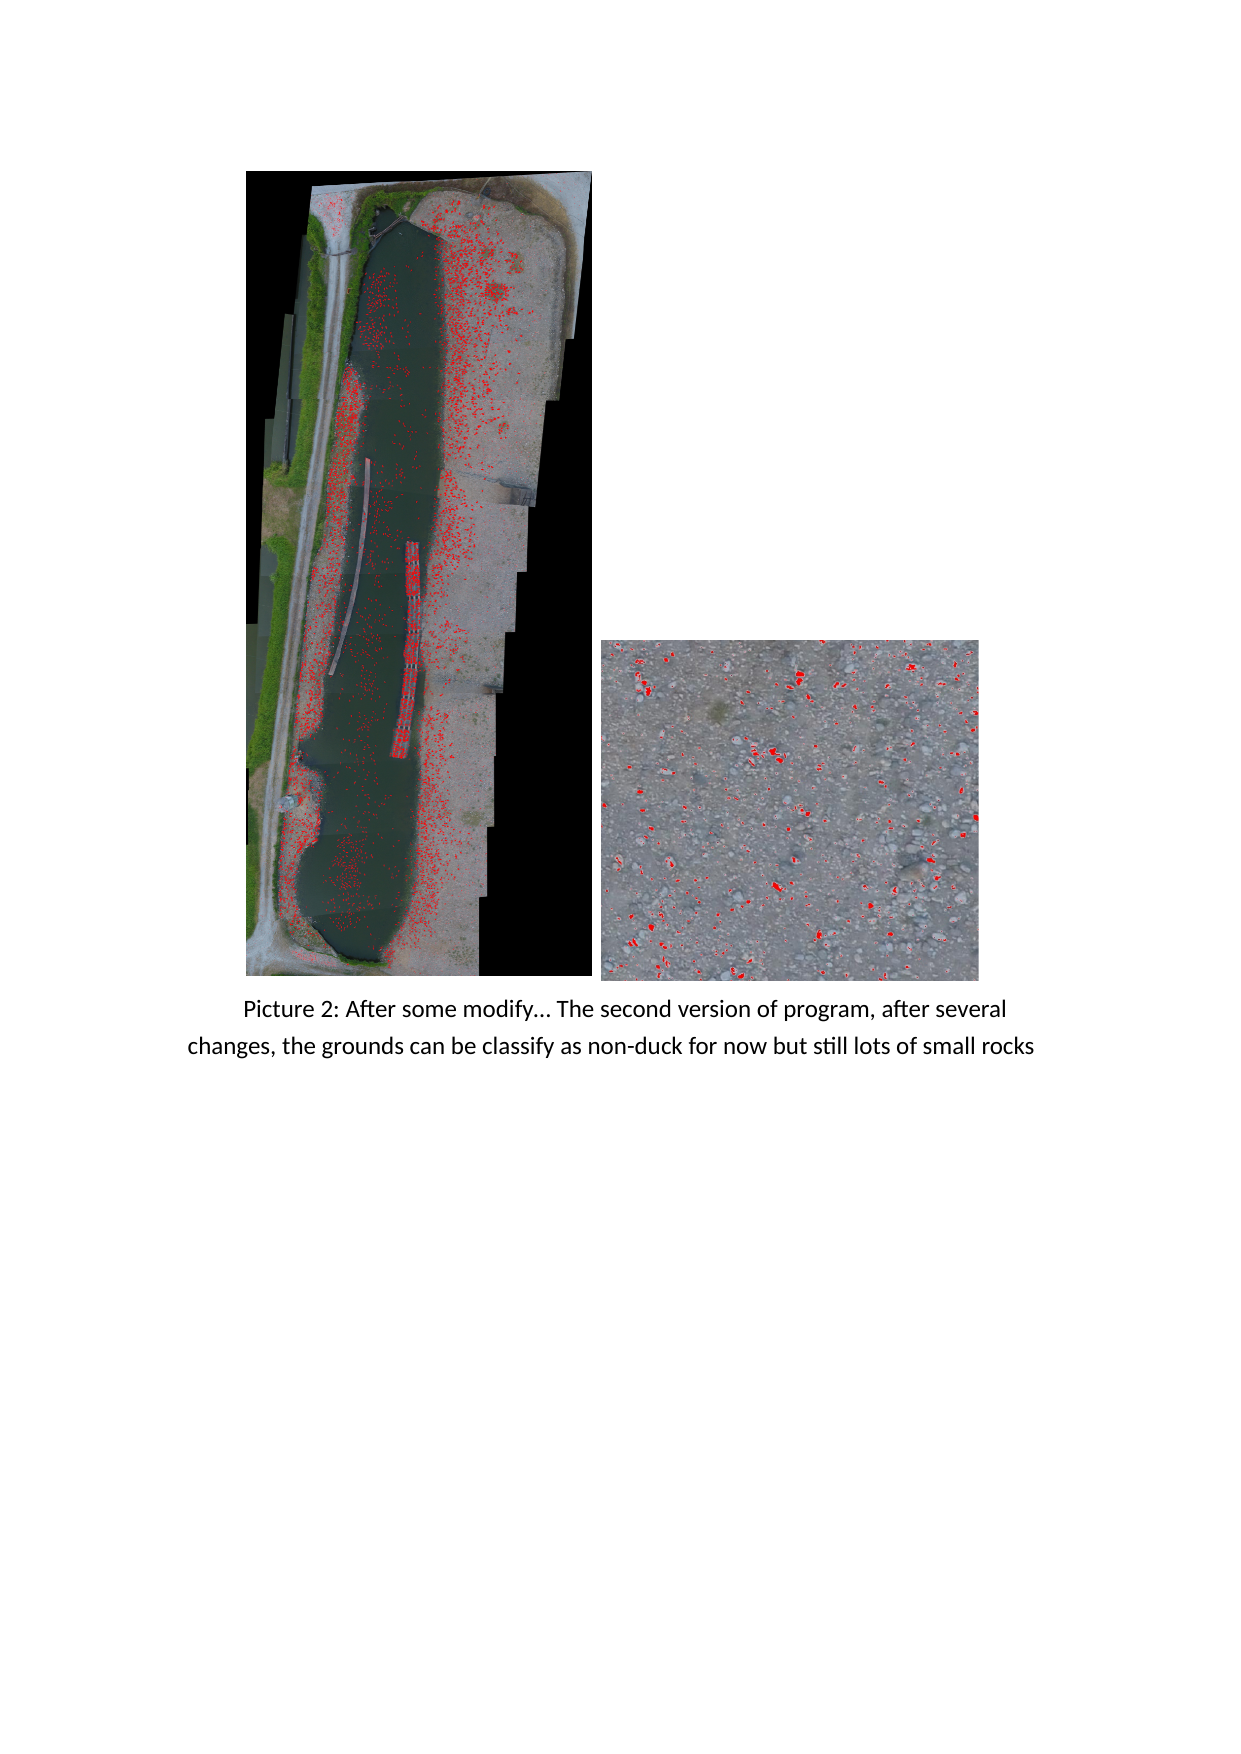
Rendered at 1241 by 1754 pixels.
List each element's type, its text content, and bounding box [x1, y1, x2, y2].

text Picture 2: After some modify… The second version of program, after several changes, the grounds can be classify as non-duck for now but still lots of small rocks [187, 989, 1053, 1064]
picture [237, 164, 979, 981]
